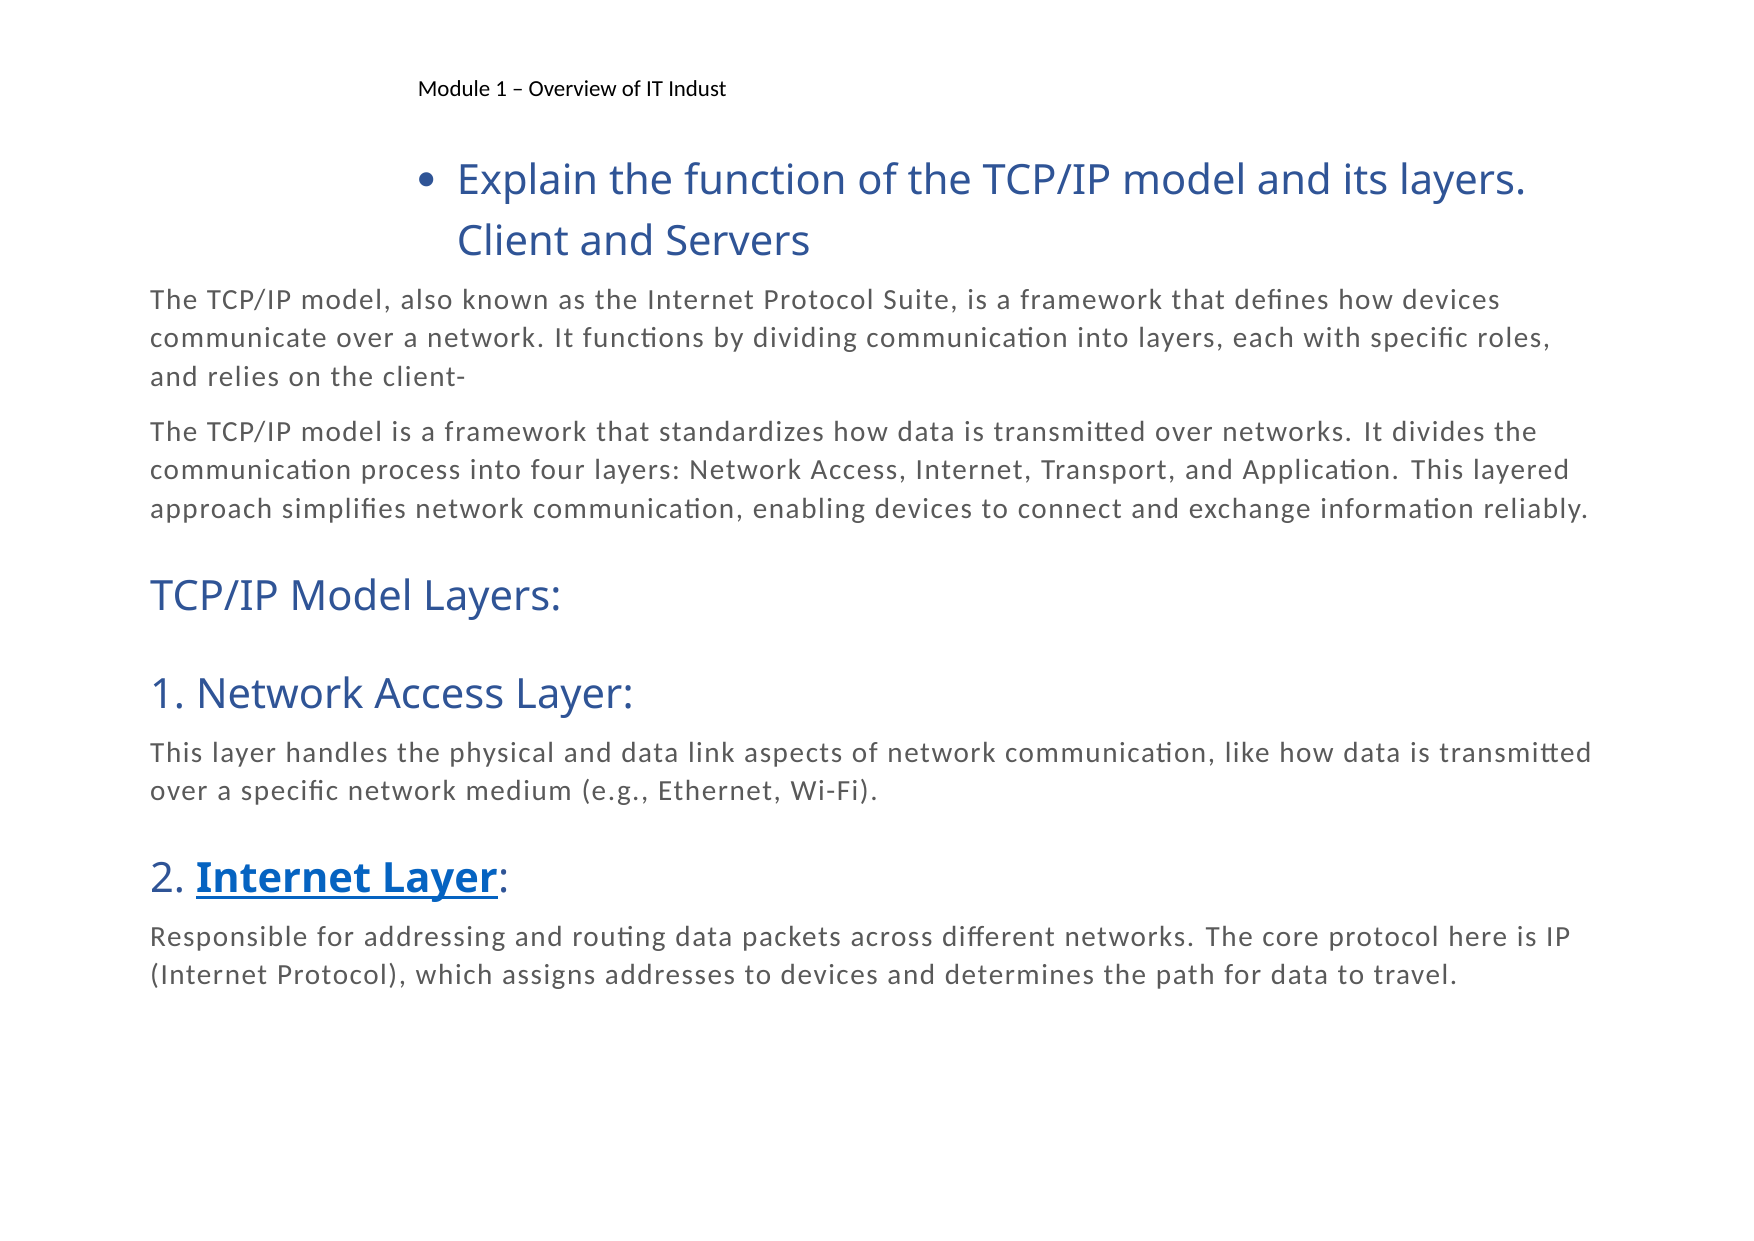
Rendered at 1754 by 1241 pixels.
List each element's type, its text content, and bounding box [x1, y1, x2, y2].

subtitle TCP/IP Model Layers: [150, 566, 1604, 622]
subtitle 2. Internet Layer: [150, 848, 1604, 905]
subtitle The TCP/IP model is a framework that standardizes how data is transmitted over networks. It divides the communication process into four layers: Network Access, Internet, Transport, and Application. This layered approach simplifies network communication, enabling devices to connect and exchange information reliably. [150, 413, 1604, 525]
subtitle Responsible for addressing and routing data packets across different networks. The core protocol here is IP (Internet Protocol), which assigns addresses to devices and determines the path for data to travel. [150, 918, 1604, 992]
subtitle The TCP/IP model, also known as the Internet Protocol Suite, is a framework that defines how devices communicate over a network. It functions by dividing communication into layers, each with specific roles, and relies on the client- [150, 281, 1604, 393]
subtitle 1. Network Access Layer: [150, 664, 1604, 721]
subtitle Explain the function of the TCP/IP model and its layers. Client and Servers [419, 150, 1604, 268]
subtitle This layer handles the physical and data link aspects of network communication, like how data is transmitted over a specific network medium (e.g., Ethernet, Wi-Fi). [150, 734, 1604, 808]
